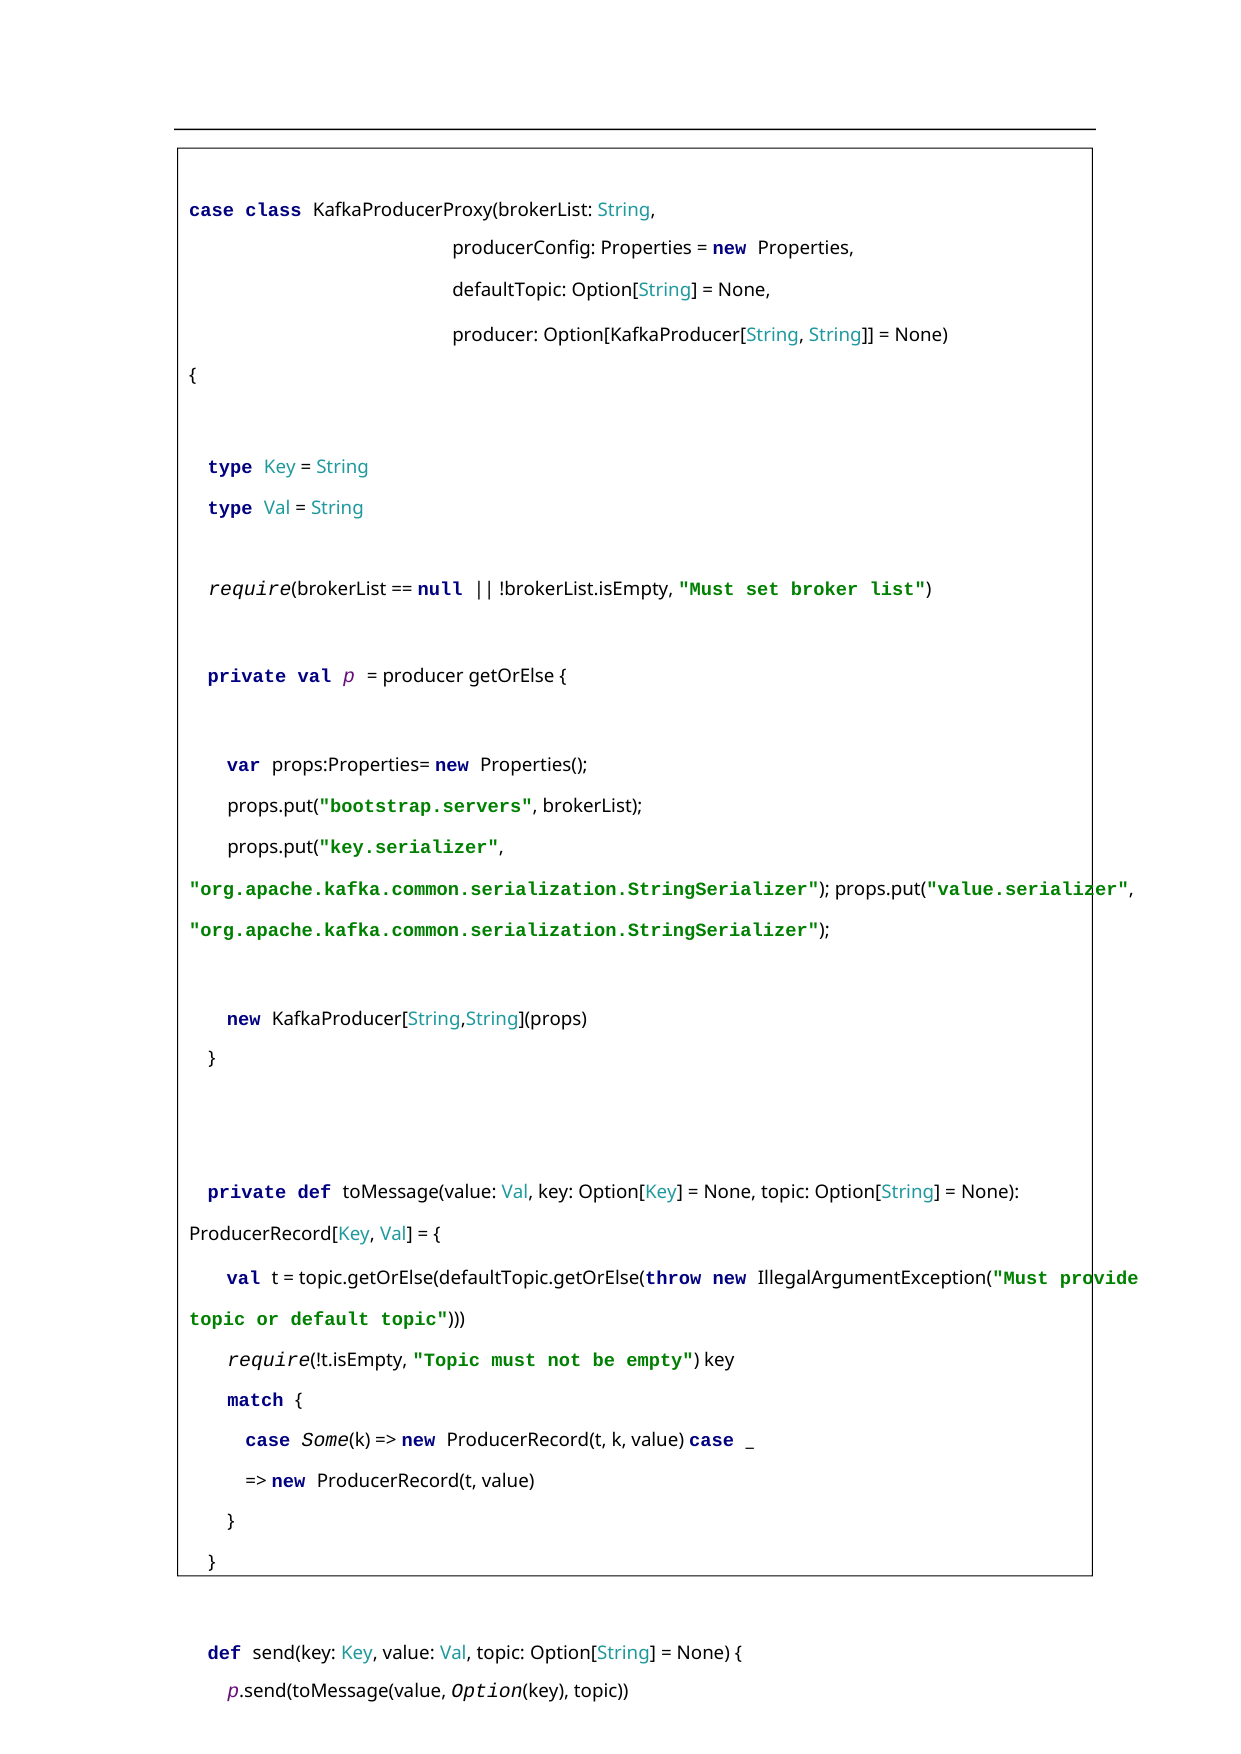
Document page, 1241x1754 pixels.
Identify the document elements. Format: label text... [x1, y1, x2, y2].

text p.send(toMessage(value, Option(key), topic)) [227, 1677, 1159, 1703]
text private val p = producer getOrElse { [207, 663, 1159, 689]
text case Some(k) => new ProducerRecord(t, k, value) case _ => new ProducerRecord(t, value) [245, 1427, 780, 1493]
text producerConfig: Properties = new Properties, defaultTopic: Option[String] = None, [452, 234, 951, 302]
text } [227, 1508, 1159, 1533]
text def send(key: Key, value: Val, topic: Option[String] = None) { [207, 1639, 1159, 1665]
text private def toMessage(value: Val, key: Option[Key] = None, topic: Option[String] = None): ProducerRecord[Key, Val] = { [189, 1178, 1065, 1246]
text case class KafkaProducerProxy(brokerList: String, [189, 196, 1159, 222]
text type Key = String type Val = String [207, 453, 402, 520]
text "org.apache.kafka.common.serialization.StringSerializer"); [189, 916, 1159, 942]
text producer: Option[KafkaProducer[String, String]] = None) [452, 321, 1159, 347]
text } [208, 1045, 1159, 1070]
text require(!t.isEmpty, "Topic must not be empty") key match { [227, 1346, 762, 1412]
text { [189, 362, 1159, 387]
text require(brokerList == null || !brokerList.isEmpty, "Must set broker list") [208, 575, 1159, 601]
text val t = topic.getOrElse(defaultTopic.getOrElse(throw new IllegalArgumentException("Must provide topic or default topic"))) [189, 1264, 1159, 1331]
text new KafkaProducer[String,String](props) [227, 1005, 1159, 1031]
text } [208, 1549, 1159, 1574]
text var props:Properties= new Properties(); props.put("bootstrap.servers", brokerList); props.put("key.serializer", [227, 752, 714, 859]
text "org.apache.kafka.common.serialization.StringSerializer"); props.put("value.serializer", [189, 875, 1159, 901]
